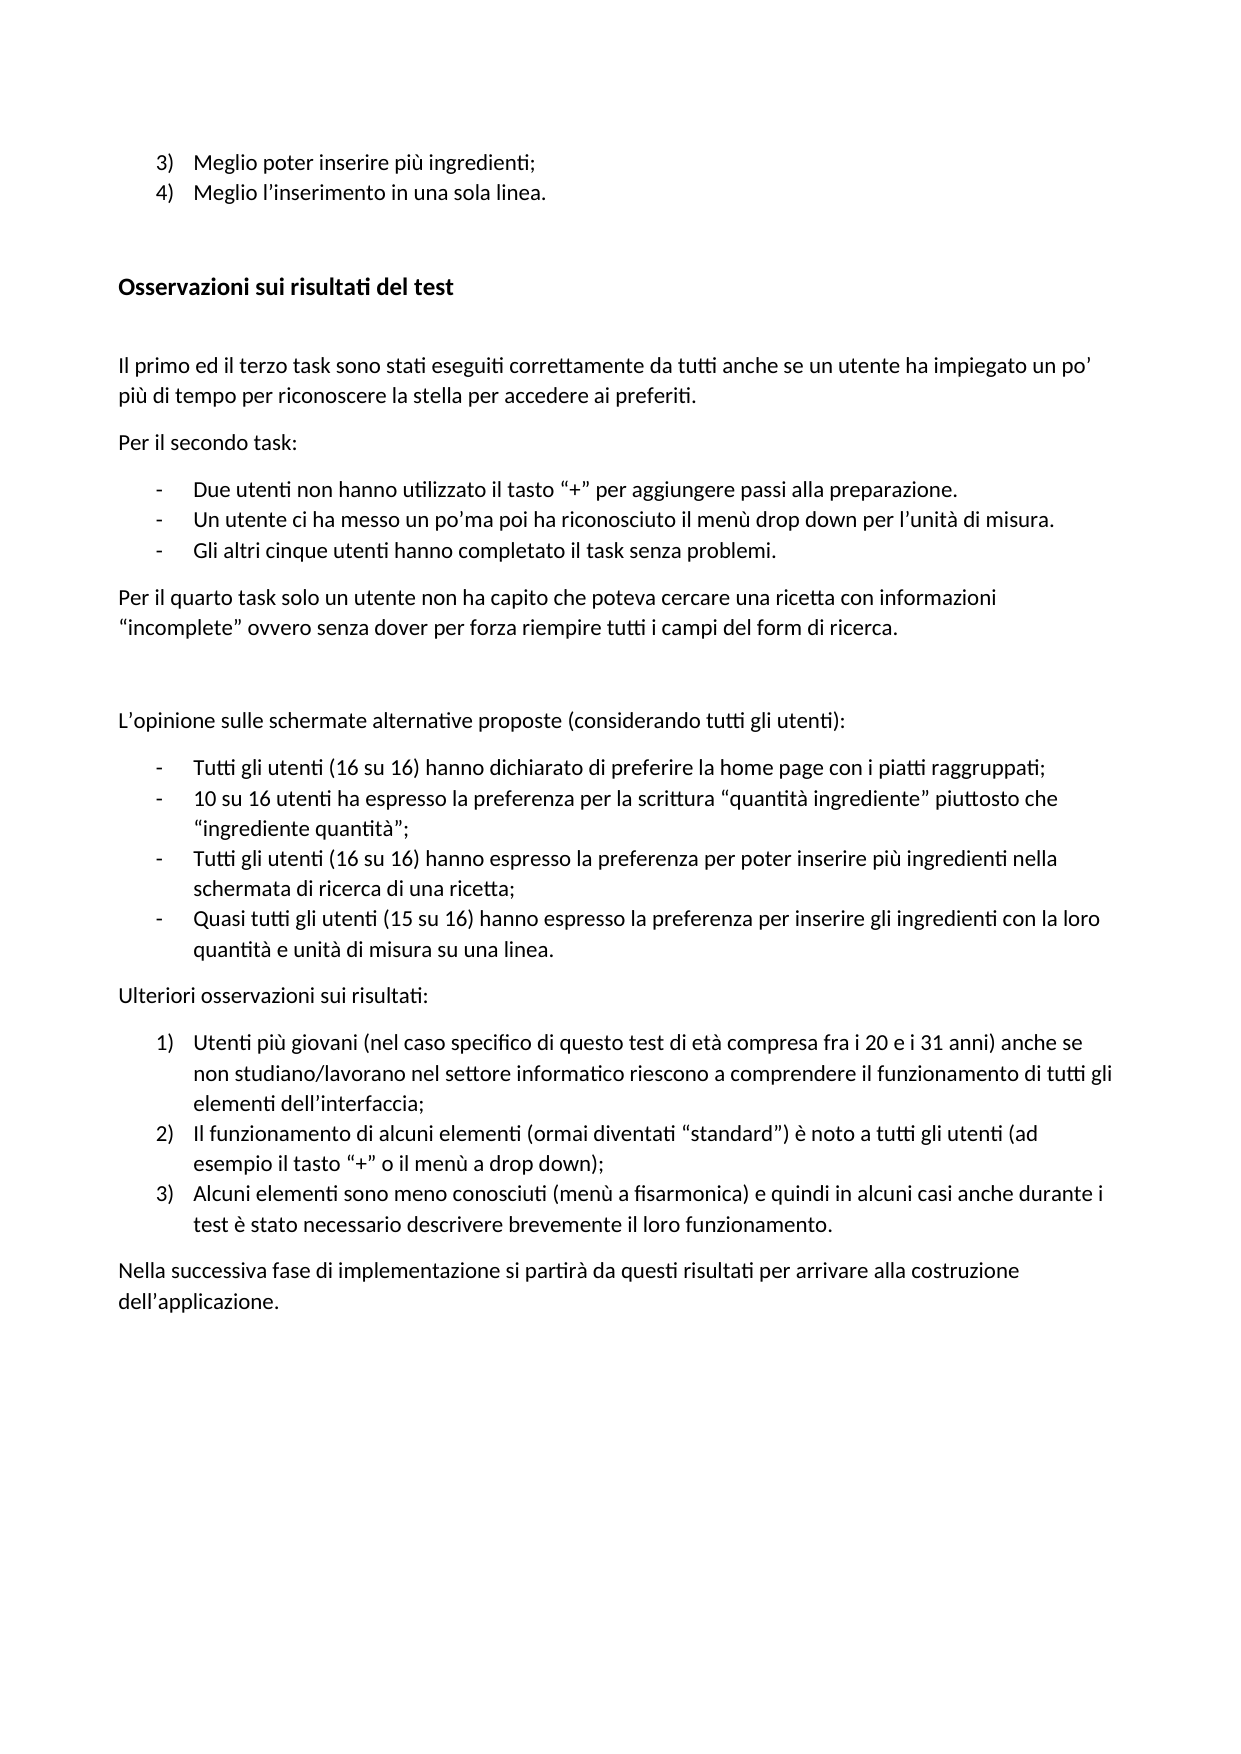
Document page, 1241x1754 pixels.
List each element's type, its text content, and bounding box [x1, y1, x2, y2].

text Per il secondo task: [118, 428, 1122, 456]
text Per il quarto task solo un utente non ha capito che poteva cercare una ricetta con informazioni “incomplete” ovvero senza dover per forza riempire tutti i campi del form di ricerca. [118, 583, 1122, 641]
list Meglio poter inserire più ingredienti; [156, 148, 1122, 176]
list Utenti più giovani (nel caso specifico di questo test di età compresa fra i 20 e i 31 anni) anche se non studiano/lavorano nel settore informatico riescono a comprendere il funzionamento di tutti gli elementi dell’interfaccia; [156, 1028, 1122, 1117]
list Un utente ci ha messo un po’ma poi ha riconosciuto il menù drop down per l’unità di misura. [156, 506, 1122, 533]
list 10 su 16 utenti ha espresso la preferenza per la scrittura “quantità ingrediente” piuttosto che “ingrediente quantità”; [156, 784, 1122, 842]
text Il primo ed il terzo task sono stati eseguiti correttamente da tutti anche se un utente ha impiegato un po’ più di tempo per riconoscere la stella per accedere ai preferiti. [118, 351, 1122, 409]
list Tutti gli utenti (16 su 16) hanno espresso la preferenza per poter inserire più ingredienti nella schermata di ricerca di una ricetta; [156, 844, 1122, 902]
list Alcuni elementi sono meno conosciuti (menù a fisarmonica) e quindi in alcuni casi anche durante i test è stato necessario descrivere brevemente il loro funzionamento. [156, 1179, 1122, 1238]
list Tutti gli utenti (16 su 16) hanno dichiarato di preferire la home page con i piatti raggruppati; [156, 753, 1122, 781]
subtitle Osservazioni sui risultati del test [118, 272, 1122, 302]
text Nella successiva fase di implementazione si partirà da questi risultati per arrivare alla costruzione dell’applicazione. [118, 1257, 1122, 1315]
list Meglio l’inserimento in una sola linea. [156, 178, 1122, 206]
list Gli altri cinque utenti hanno completato il task senza problemi. [156, 536, 1122, 564]
list Due utenti non hanno utilizzato il tasto “+” per aggiungere passi alla preparazione. [156, 475, 1122, 503]
list Il funzionamento di alcuni elementi (ormai diventati “standard”) è noto a tutti gli utenti (ad esempio il tasto “+” o il menù a drop down); [156, 1119, 1122, 1177]
list Quasi tutti gli utenti (15 su 16) hanno espresso la preferenza per inserire gli ingredienti con la loro quantità e unità di misura su una linea. [156, 904, 1122, 963]
text L’opinione sulle schermate alternative proposte (considerando tutti gli utenti): [118, 707, 1122, 734]
text Ulteriori osservazioni sui risultati: [118, 982, 1122, 1009]
